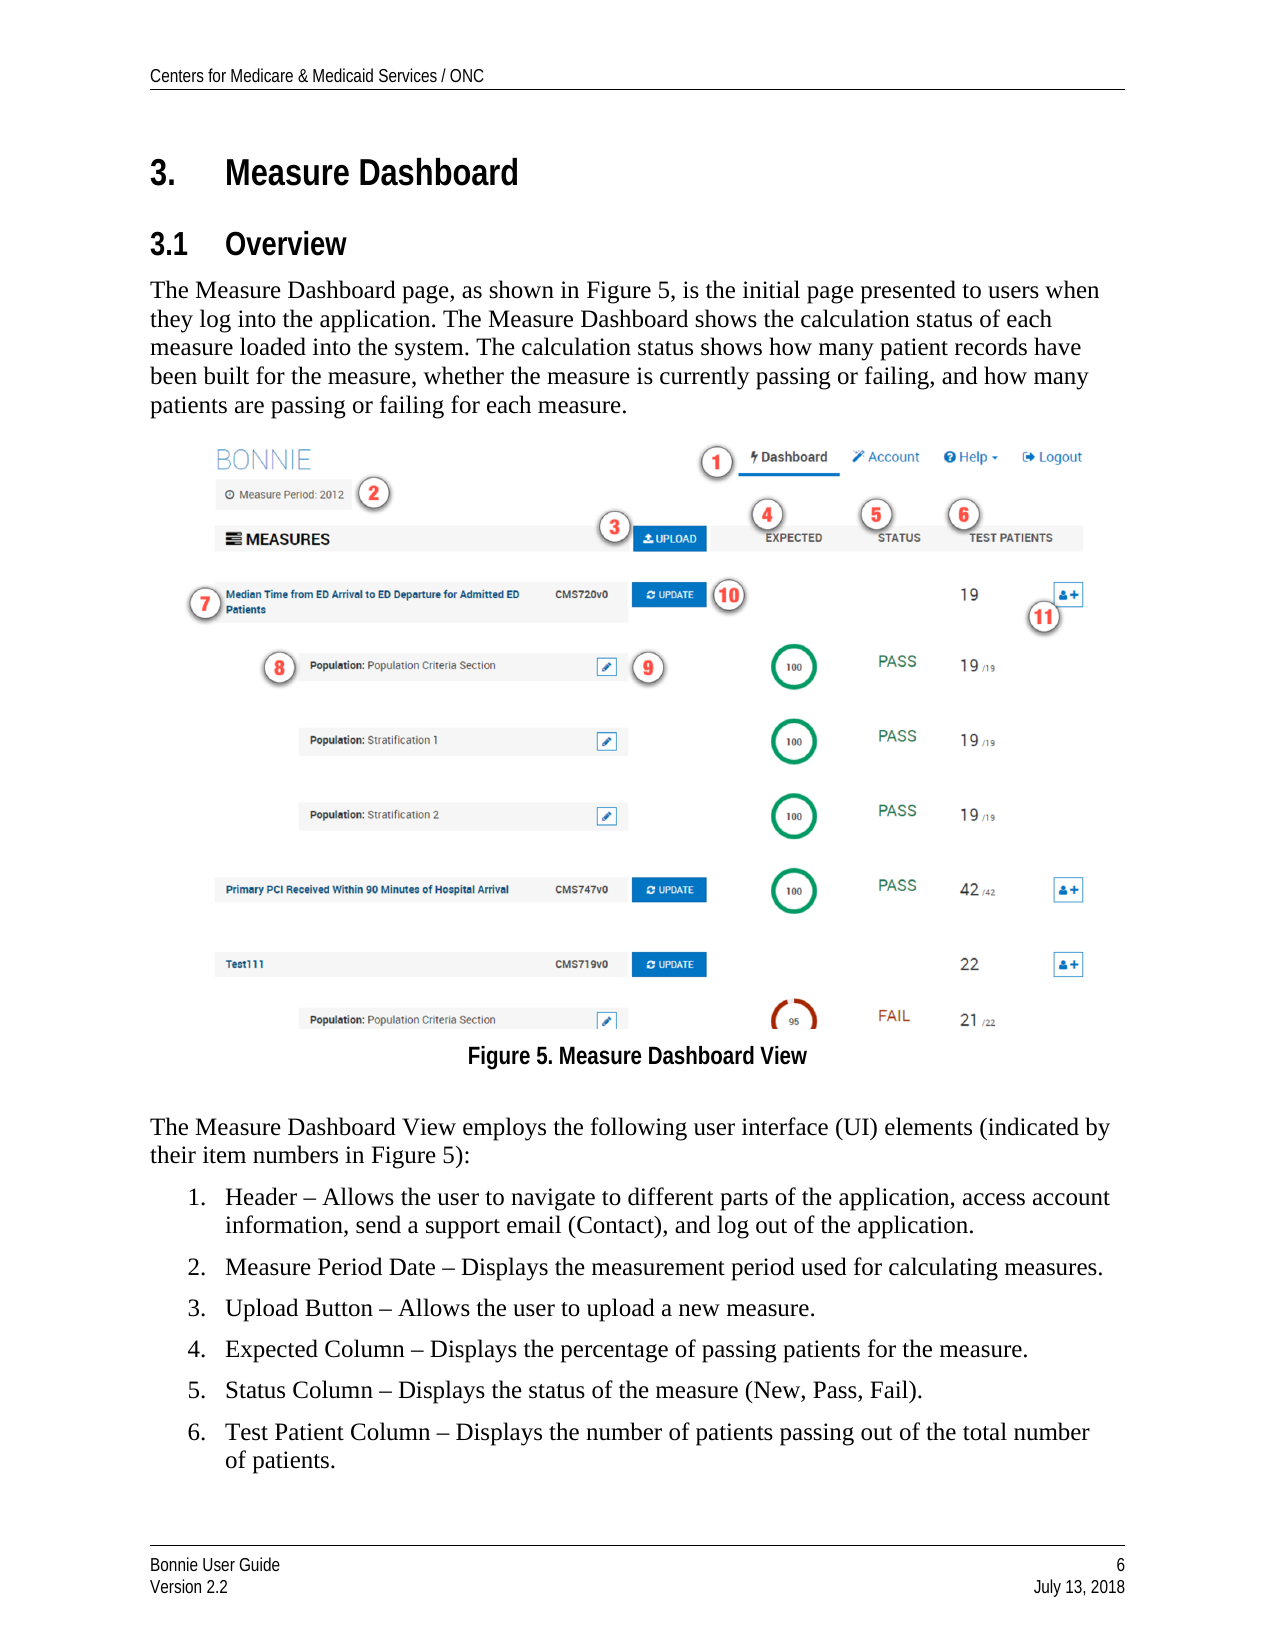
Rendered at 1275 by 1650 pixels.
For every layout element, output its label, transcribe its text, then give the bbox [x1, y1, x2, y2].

list Header – Allows the user to navigate to different parts of the application, access account information, send a support email (Contact), and log out of the application. [187, 1182, 1125, 1239]
list Measure Period Date – Displays the measurement period used for calculating measures. [187, 1252, 1125, 1280]
text The Measure Dashboard View employs the following user interface (UI) elements (indicated by their item numbers in Figure 5): [150, 1112, 1125, 1169]
list Status Column – Displays the status of the measure (New, Pass, Fail). [187, 1375, 1125, 1404]
list Test Patient Column – Displays the number of patients passing out of the total number of patients. [187, 1417, 1125, 1474]
subtitle Overview [150, 224, 1125, 262]
list Expected Column – Displays the percentage of passing patients for the measure. [187, 1334, 1125, 1363]
list Upload Button – Allows the user to upload a new measure. [187, 1293, 1125, 1322]
picture [180, 443, 1095, 1029]
text Figure 5. Measure Dashboard View [150, 1041, 1125, 1070]
text The Measure Dashboard page, as shown in Figure 5, is the initial page presented to users when they log into the application. The Measure Dashboard shows the calculation status of each measure loaded into the system. The calculation status shows how many patient records have been built for the measure, whether the measure is currently passing or failing, and how many patients are passing or failing for each measure. [150, 275, 1125, 419]
subtitle Measure Dashboard [150, 150, 1125, 193]
